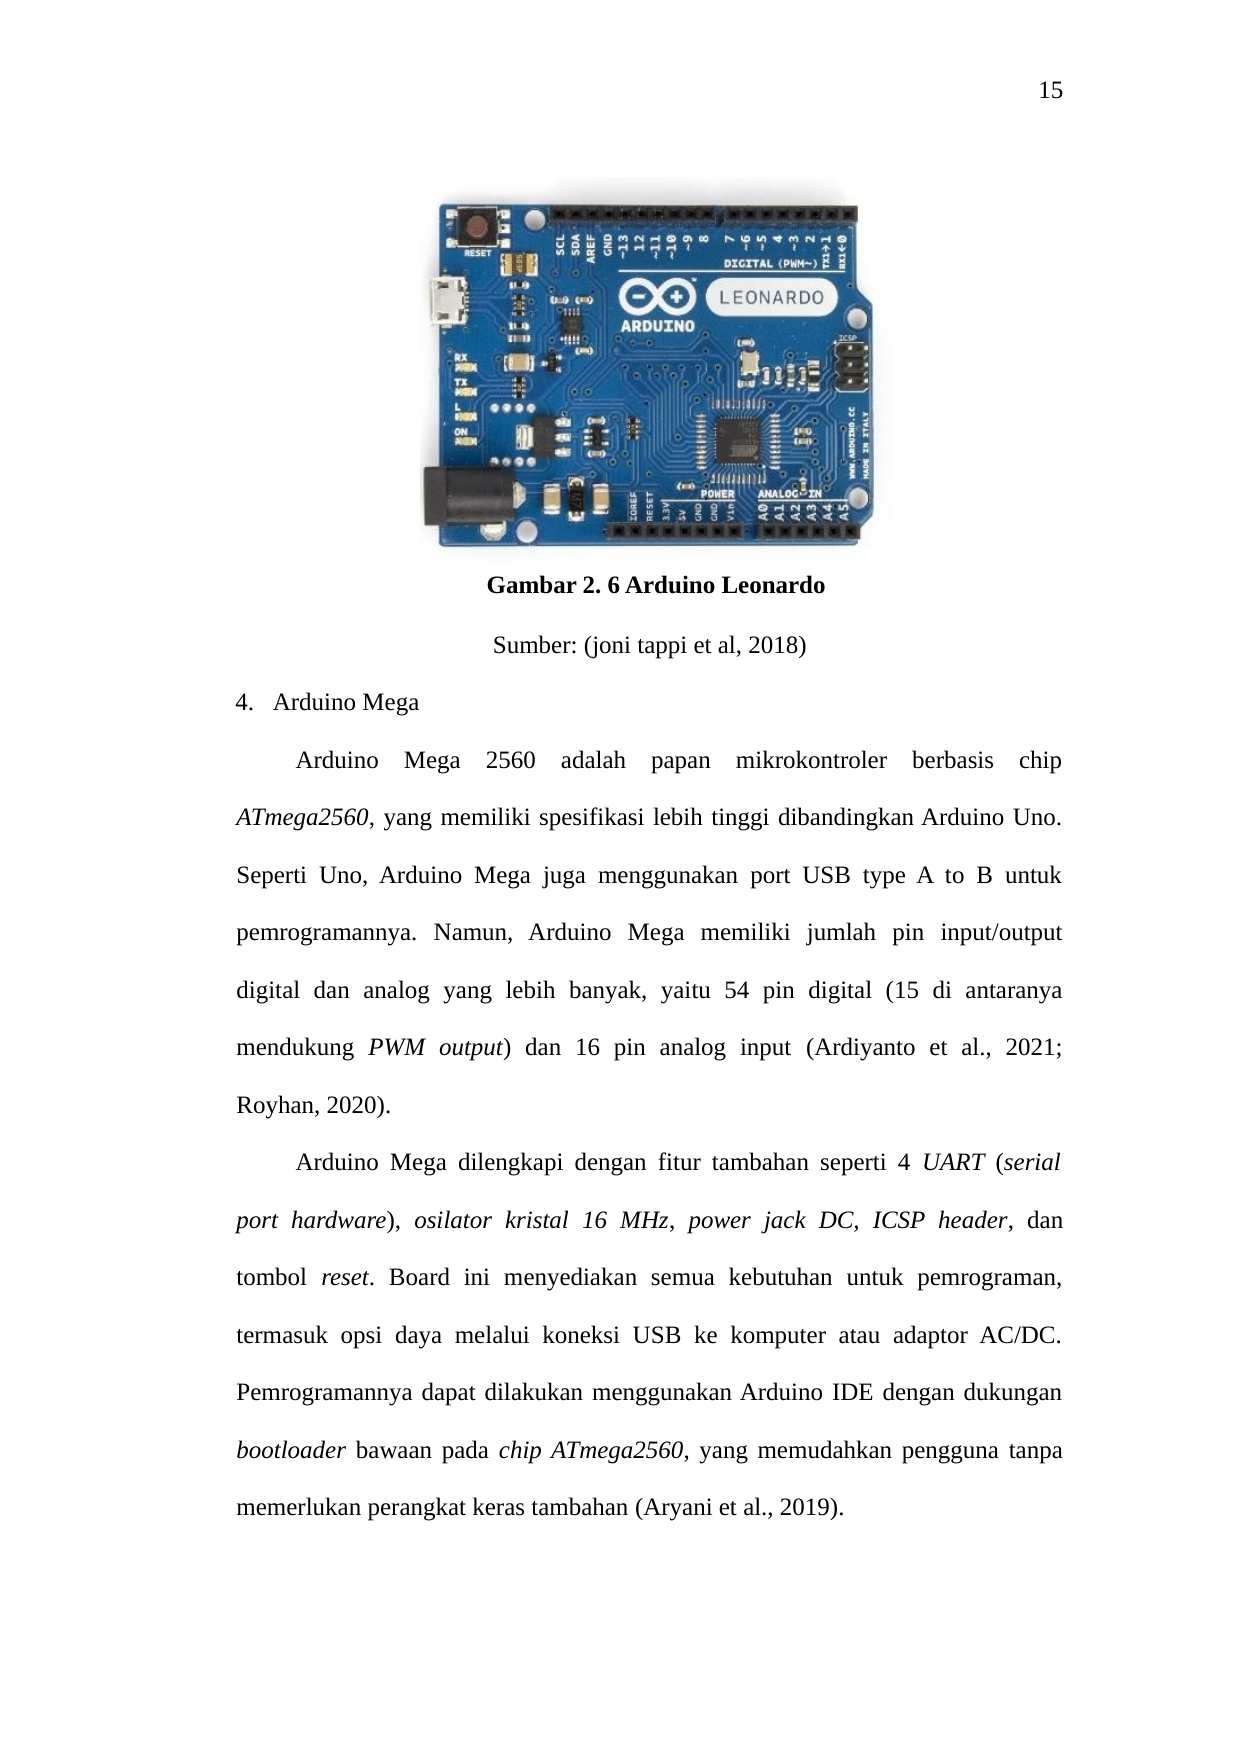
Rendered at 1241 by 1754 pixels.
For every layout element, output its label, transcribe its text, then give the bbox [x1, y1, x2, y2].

text Arduino Mega dilengkapi dengan fitur tambahan seperti 4 UART (serial port hardware), osilator kristal 16 MHz, power jack DC, ICSP header, dan tombol reset. Board ini menyediakan semua kebutuhan untuk pemrograman, termasuk opsi daya melalui koneksi USB ke komputer atau adaptor AC/DC. Pemrogramannya dapat dilakukan menggunakan Arduino IDE dengan dukungan bootloader bawaan pada chip ATmega2560, yang memudahkan pengguna tanpa memerlukan perangkat keras tambahan (Aryani et al., 2019). [236, 1147, 1063, 1521]
text Arduino Mega 2560 adalah papan mikrokontroler berbasis chip ATmega2560, yang memiliki spesifikasi lebih tinggi dibandingkan Arduino Uno. Seperti Uno, Arduino Mega juga menggunakan port USB type A to B untuk pemrogramannya. Namun, Arduino Mega memiliki jumlah pin input/output digital dan analog yang lebih banyak, yaitu 54 pin digital (15 di antaranya mendukung PWM output) dan 16 pin analog input (Ardiyanto et al., 2021; Royhan, 2020). [236, 745, 1063, 1119]
picture [419, 177, 893, 561]
list Arduino Mega [235, 687, 1063, 716]
